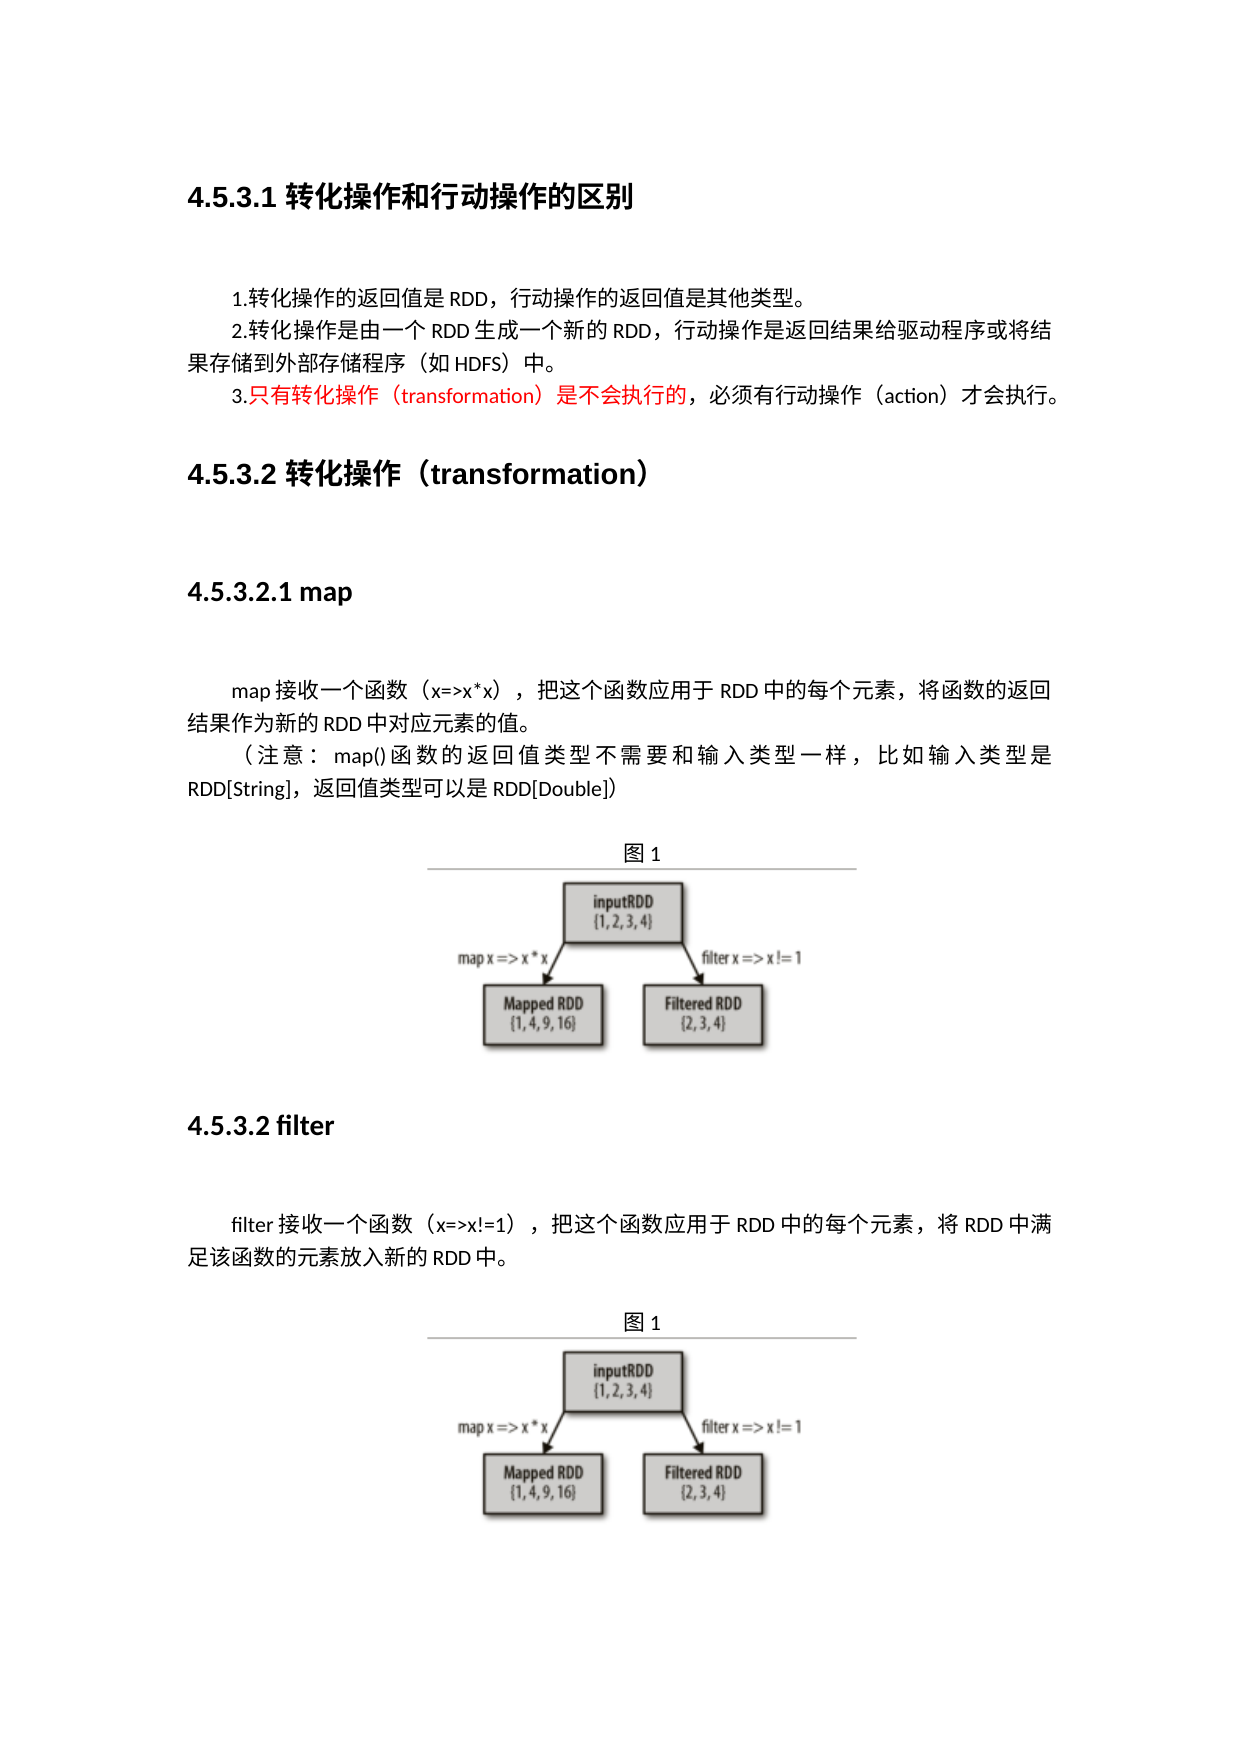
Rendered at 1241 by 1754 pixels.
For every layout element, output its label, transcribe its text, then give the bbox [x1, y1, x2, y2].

text filter接收一个函数（x=>x!=1），把这个函数应用于RDD中的每个元素，将RDD中满足该函数的元素放入新的RDD中。 [187, 1207, 1053, 1272]
text 图1 [187, 835, 1053, 868]
text map接收一个函数（x=>x*x），把这个函数应用于RDD中的每个元素，将函数的返回结果作为新的RDD中对应元素的值。 [187, 673, 1053, 738]
subtitle 4.5.3.2 转化操作（transformation） [187, 439, 1053, 504]
text （注意：map()函数的返回值类型不需要和输入类型一样，比如输入类型是RDD[String]，返回值类型可以是RDD[Double]） [187, 738, 1053, 803]
text 2.转化操作是由一个RDD生成一个新的RDD，行动操作是返回结果给驱动程序或将结果存储到外部存储程序（如HDFS）中。 [187, 313, 1053, 378]
subtitle 4.5.3.2.1 map [187, 558, 1053, 623]
text 1.转化操作的返回值是RDD，行动操作的返回值是其他类型。 [187, 280, 1053, 313]
picture [427, 1336, 857, 1529]
text 3.只有转化操作（transformation）是不会执行的，必须有行动操作（action）才会执行。 [187, 378, 1053, 410]
subtitle 4.5.3.1 转化操作和行动操作的区别 [187, 162, 1053, 227]
text 图1 [187, 1304, 1053, 1337]
picture [427, 867, 857, 1060]
subtitle 4.5.3.2 filter [187, 1092, 1053, 1157]
